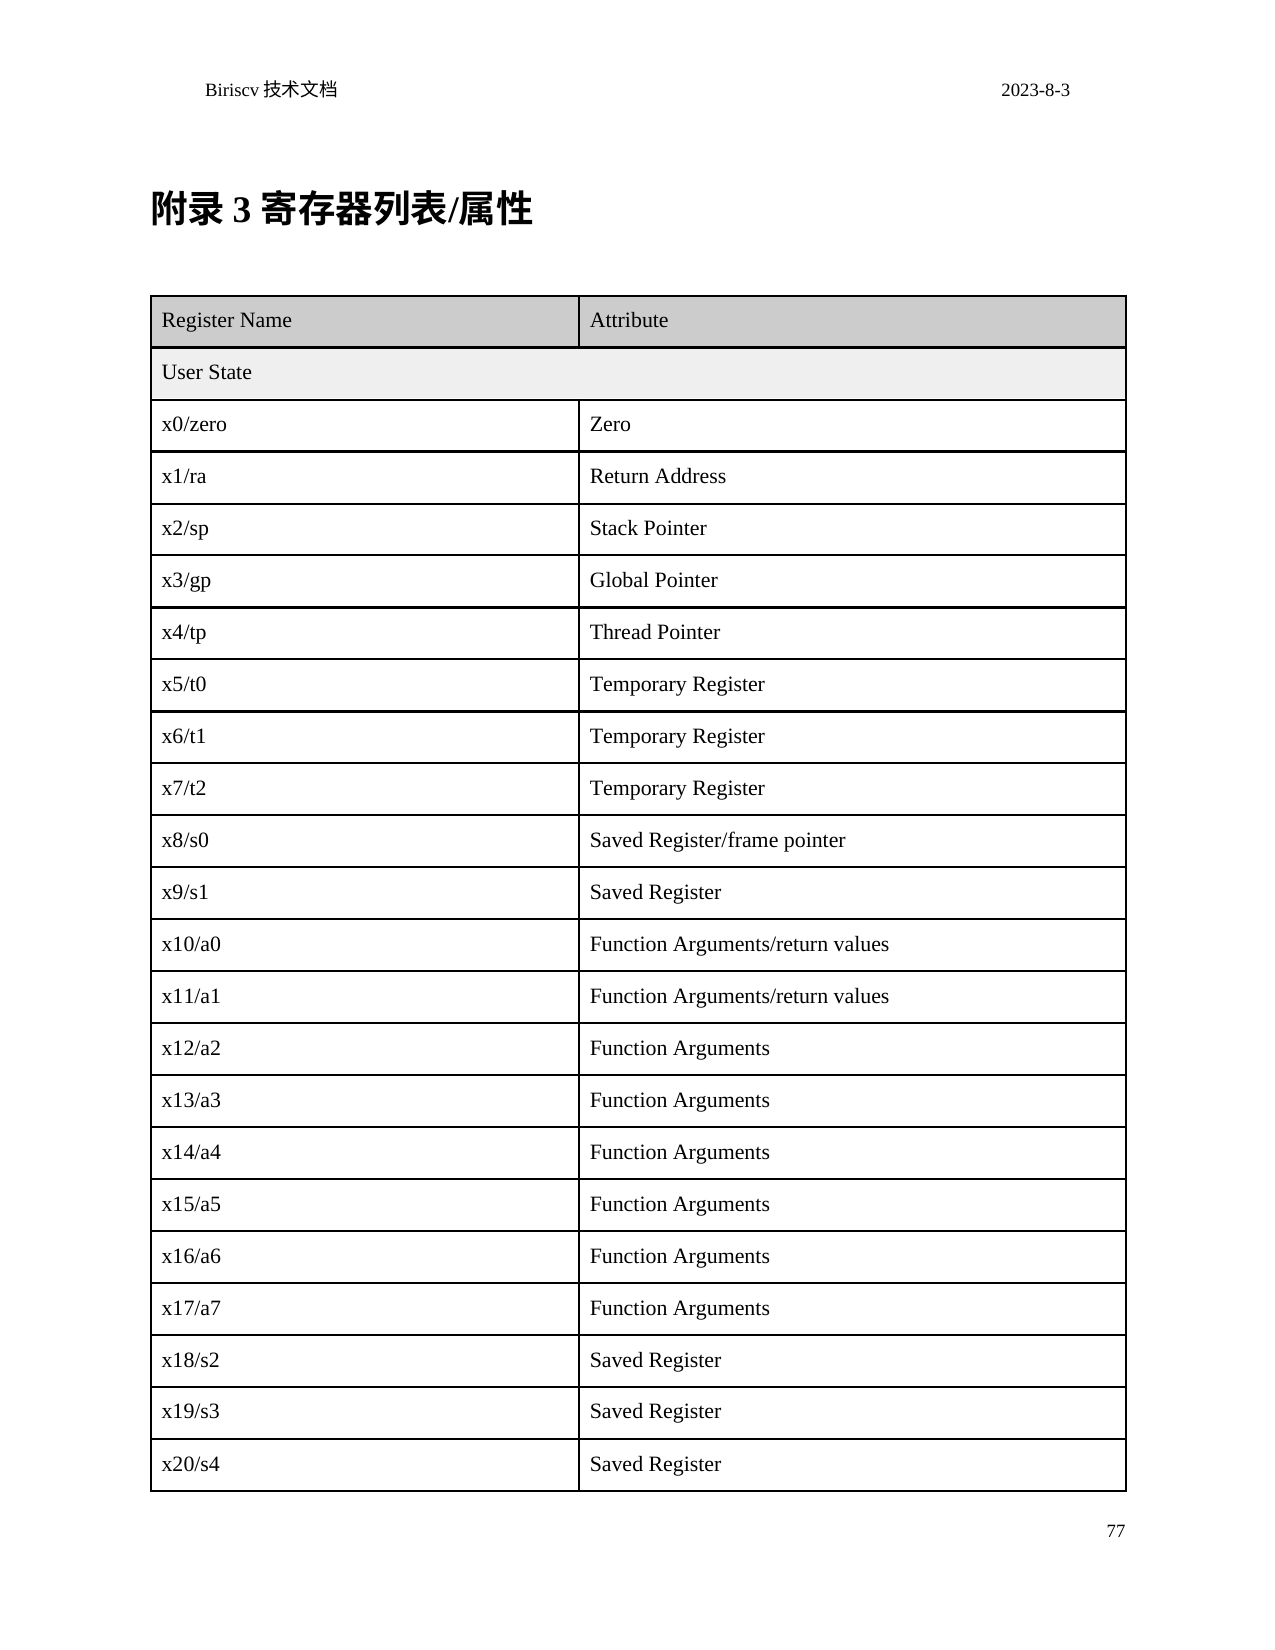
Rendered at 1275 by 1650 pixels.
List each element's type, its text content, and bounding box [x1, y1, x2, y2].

table_cell Function Arguments [580, 1076, 1125, 1126]
table_cell Return Address [580, 453, 1125, 502]
table_cell Function Arguments [580, 1024, 1125, 1074]
table_cell Saved Register [580, 1336, 1125, 1386]
table_cell x3/gp [152, 556, 578, 606]
table_cell x19/s3 [152, 1388, 578, 1438]
table_cell x6/t1 [152, 713, 578, 762]
table_cell x1/ra [152, 453, 578, 502]
table_cell x5/t0 [152, 660, 578, 710]
table_cell Temporary Register [580, 764, 1125, 814]
table_cell x10/a0 [152, 920, 578, 970]
table_cell Function Arguments [580, 1284, 1125, 1334]
table_cell Temporary Register [580, 713, 1125, 762]
table_cell Function Arguments [580, 1128, 1125, 1178]
table_cell x13/a3 [152, 1076, 578, 1126]
table_cell x9/s1 [152, 868, 578, 918]
table_cell Zero [580, 401, 1125, 450]
table_cell x7/t2 [152, 764, 578, 814]
table_cell Stack Pointer [580, 505, 1125, 554]
table_header Attribute [580, 297, 1125, 346]
table_cell Saved Register [580, 1440, 1125, 1490]
table_cell Temporary Register [580, 660, 1125, 710]
table_cell x16/a6 [152, 1232, 578, 1282]
table_cell x4/tp [152, 609, 578, 658]
table_cell Saved Register [580, 868, 1125, 918]
table_cell x2/sp [152, 505, 578, 554]
table_cell User State [152, 349, 1125, 398]
table_cell Saved Register/frame pointer [580, 816, 1125, 866]
table_cell x18/s2 [152, 1336, 578, 1386]
table_cell x12/a2 [152, 1024, 578, 1074]
table_cell x8/s0 [152, 816, 578, 866]
table_cell x20/s4 [152, 1440, 578, 1490]
table_header Register Name [152, 297, 578, 346]
table_cell Function Arguments/return values [580, 972, 1125, 1022]
table_cell Function Arguments [580, 1180, 1125, 1230]
table_cell x0/zero [152, 401, 578, 450]
table_cell Global Pointer [580, 556, 1125, 606]
table_cell Function Arguments [580, 1232, 1125, 1282]
table_cell Saved Register [580, 1388, 1125, 1438]
table_cell Function Arguments/return values [580, 920, 1125, 970]
table_cell x15/a5 [152, 1180, 578, 1230]
subtitle 附录3 寄存器列表/属性 [150, 179, 1125, 233]
table_cell x14/a4 [152, 1128, 578, 1178]
table_cell Thread Pointer [580, 609, 1125, 658]
table_cell x17/a7 [152, 1284, 578, 1334]
table_cell x11/a1 [152, 972, 578, 1022]
